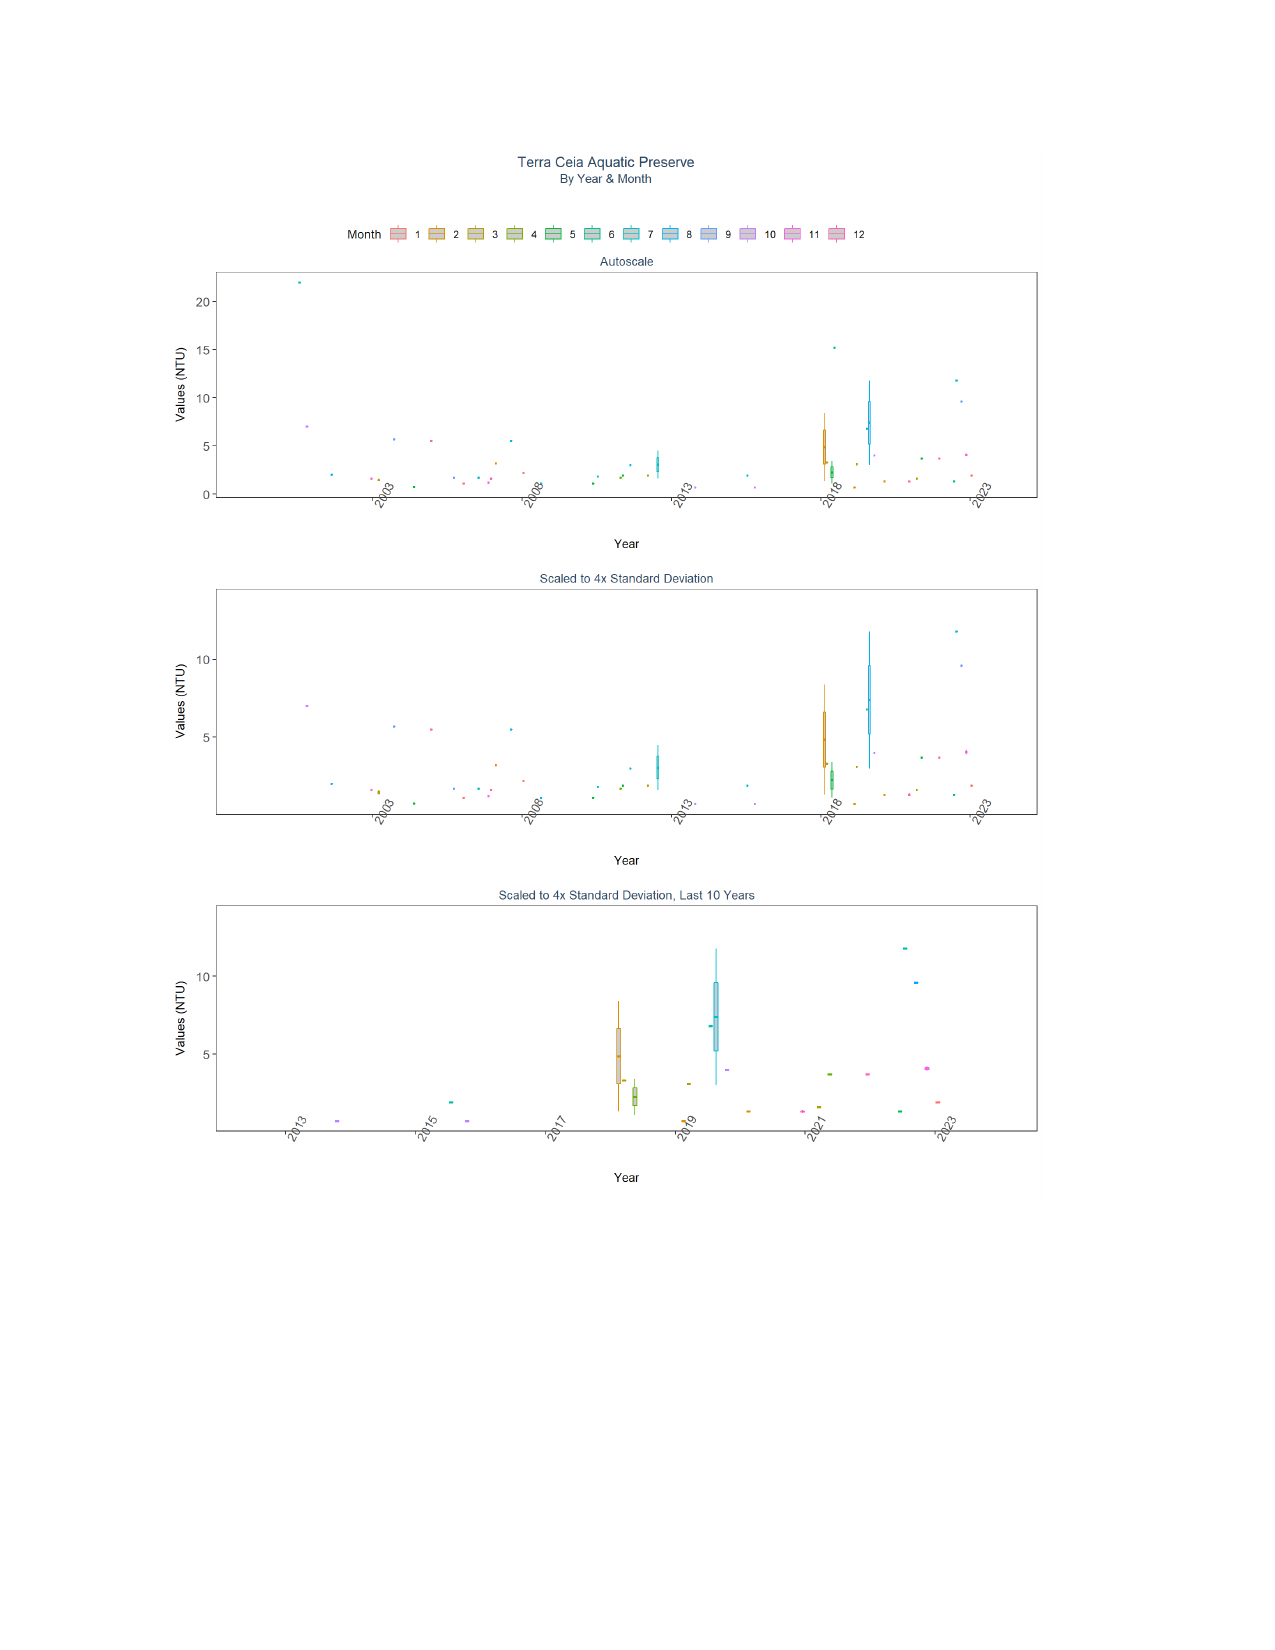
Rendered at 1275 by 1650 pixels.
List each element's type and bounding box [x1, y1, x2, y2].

picture [168, 150, 1044, 1200]
